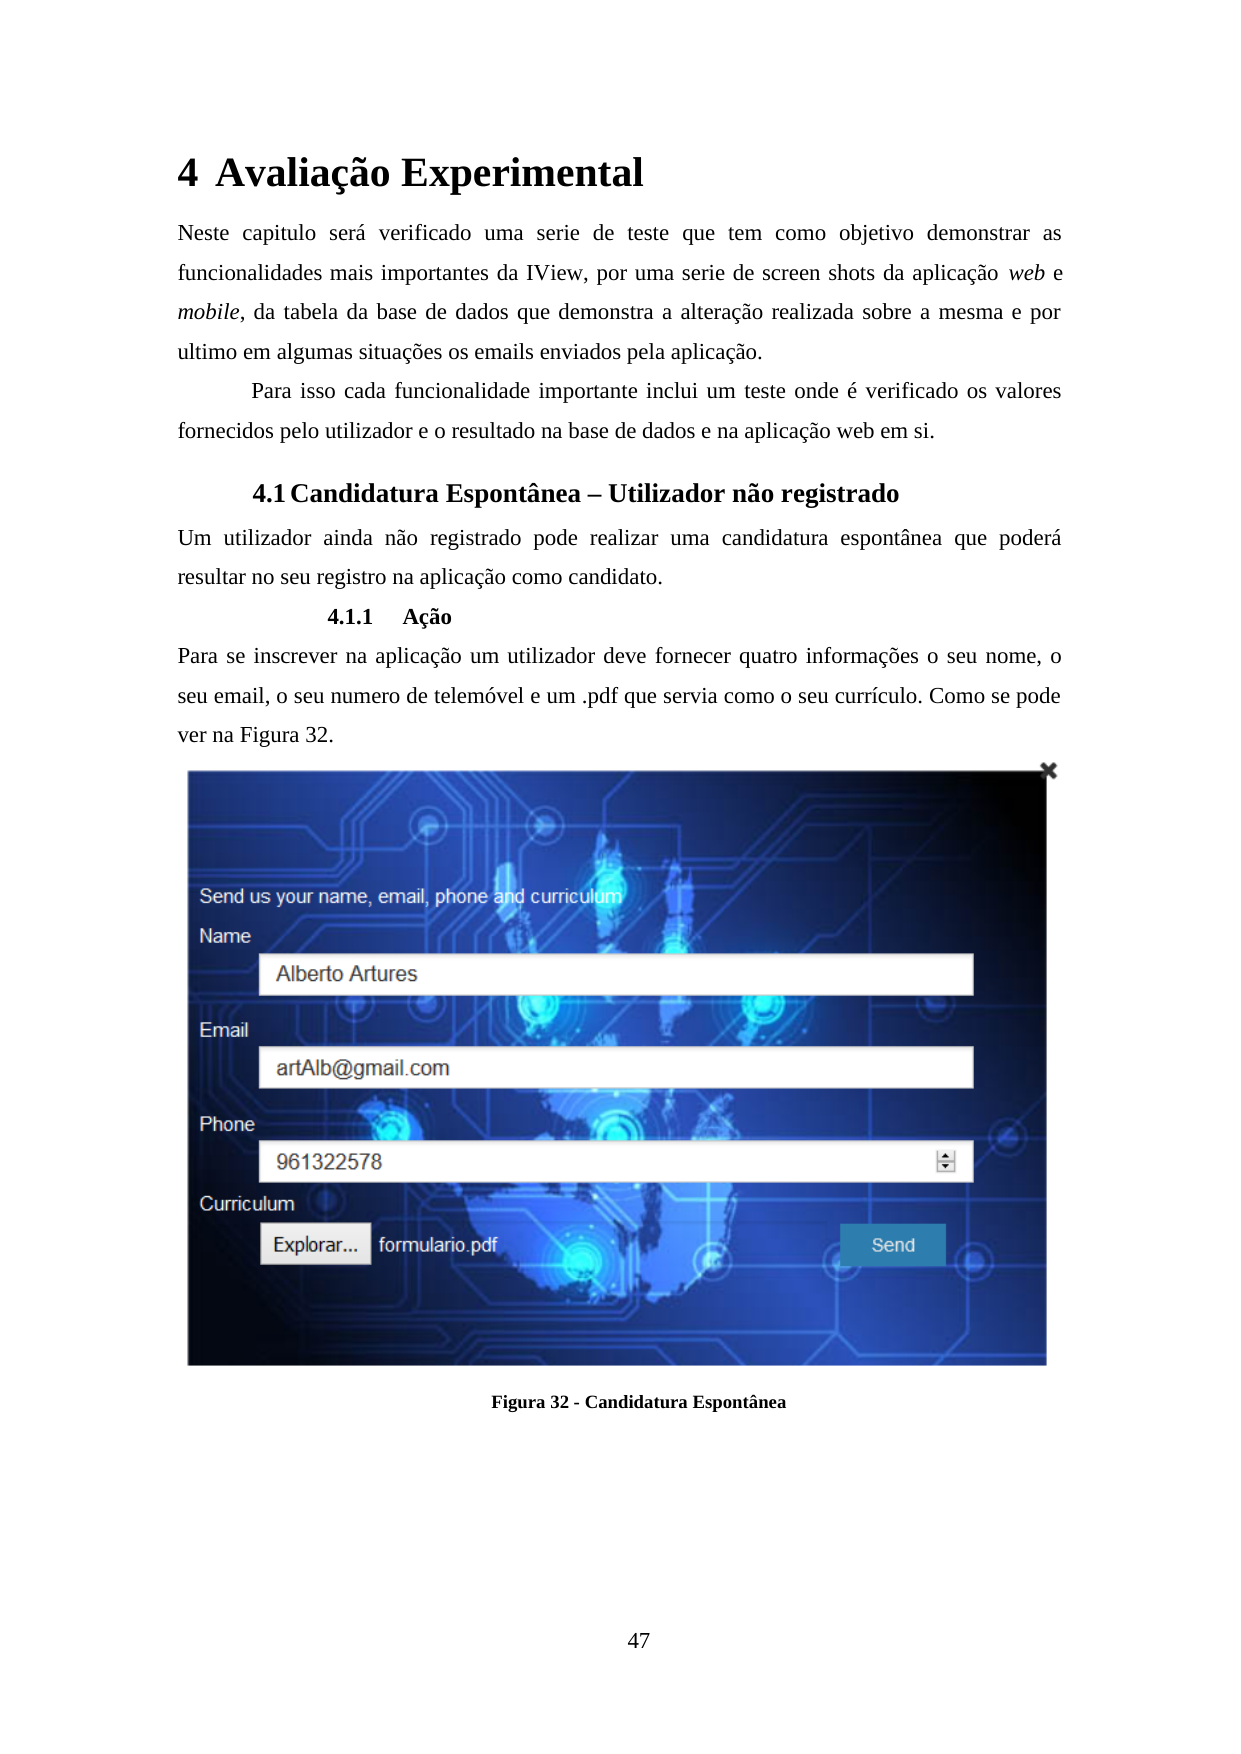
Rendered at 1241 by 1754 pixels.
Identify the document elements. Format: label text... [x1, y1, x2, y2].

text Neste capitulo será verificado uma serie de teste que tem como objetivo demonstrar as funcionalidades mais importantes da IView, por uma serie de screen shots da aplicação web e mobile, da tabela da base de dados que demonstra a alteração realizada sobre a mesma e por ultimo em algumas situações os emails enviados pela aplicação. [177, 219, 1063, 364]
picture [177, 760, 1063, 1379]
text Para isso cada funcionalidade importante inclui um teste onde é verificado os valores fornecidos pelo utilizador e o resultado na base de dados e na aplicação web em si. [177, 377, 1063, 443]
subtitle Candidatura Espontânea – Utilizador não registrado [252, 477, 1063, 508]
text Um utilizador ainda não registrado pode realizar uma candidatura espontânea que poderá resultar no seu registro na aplicação como candidato. [177, 524, 1063, 590]
text Para se inscrever na aplicação um utilizador deve fornecer quatro informações o seu nome, o seu email, o seu numero de telemóvel e um .pdf que servia como o seu currículo. Como se pode ver na Figura 32. [177, 642, 1063, 748]
subtitle Avaliação Experimental [177, 148, 1063, 196]
text Figura 32 - Candidatura Espontânea [177, 1391, 1063, 1413]
list Ação [327, 603, 1063, 629]
